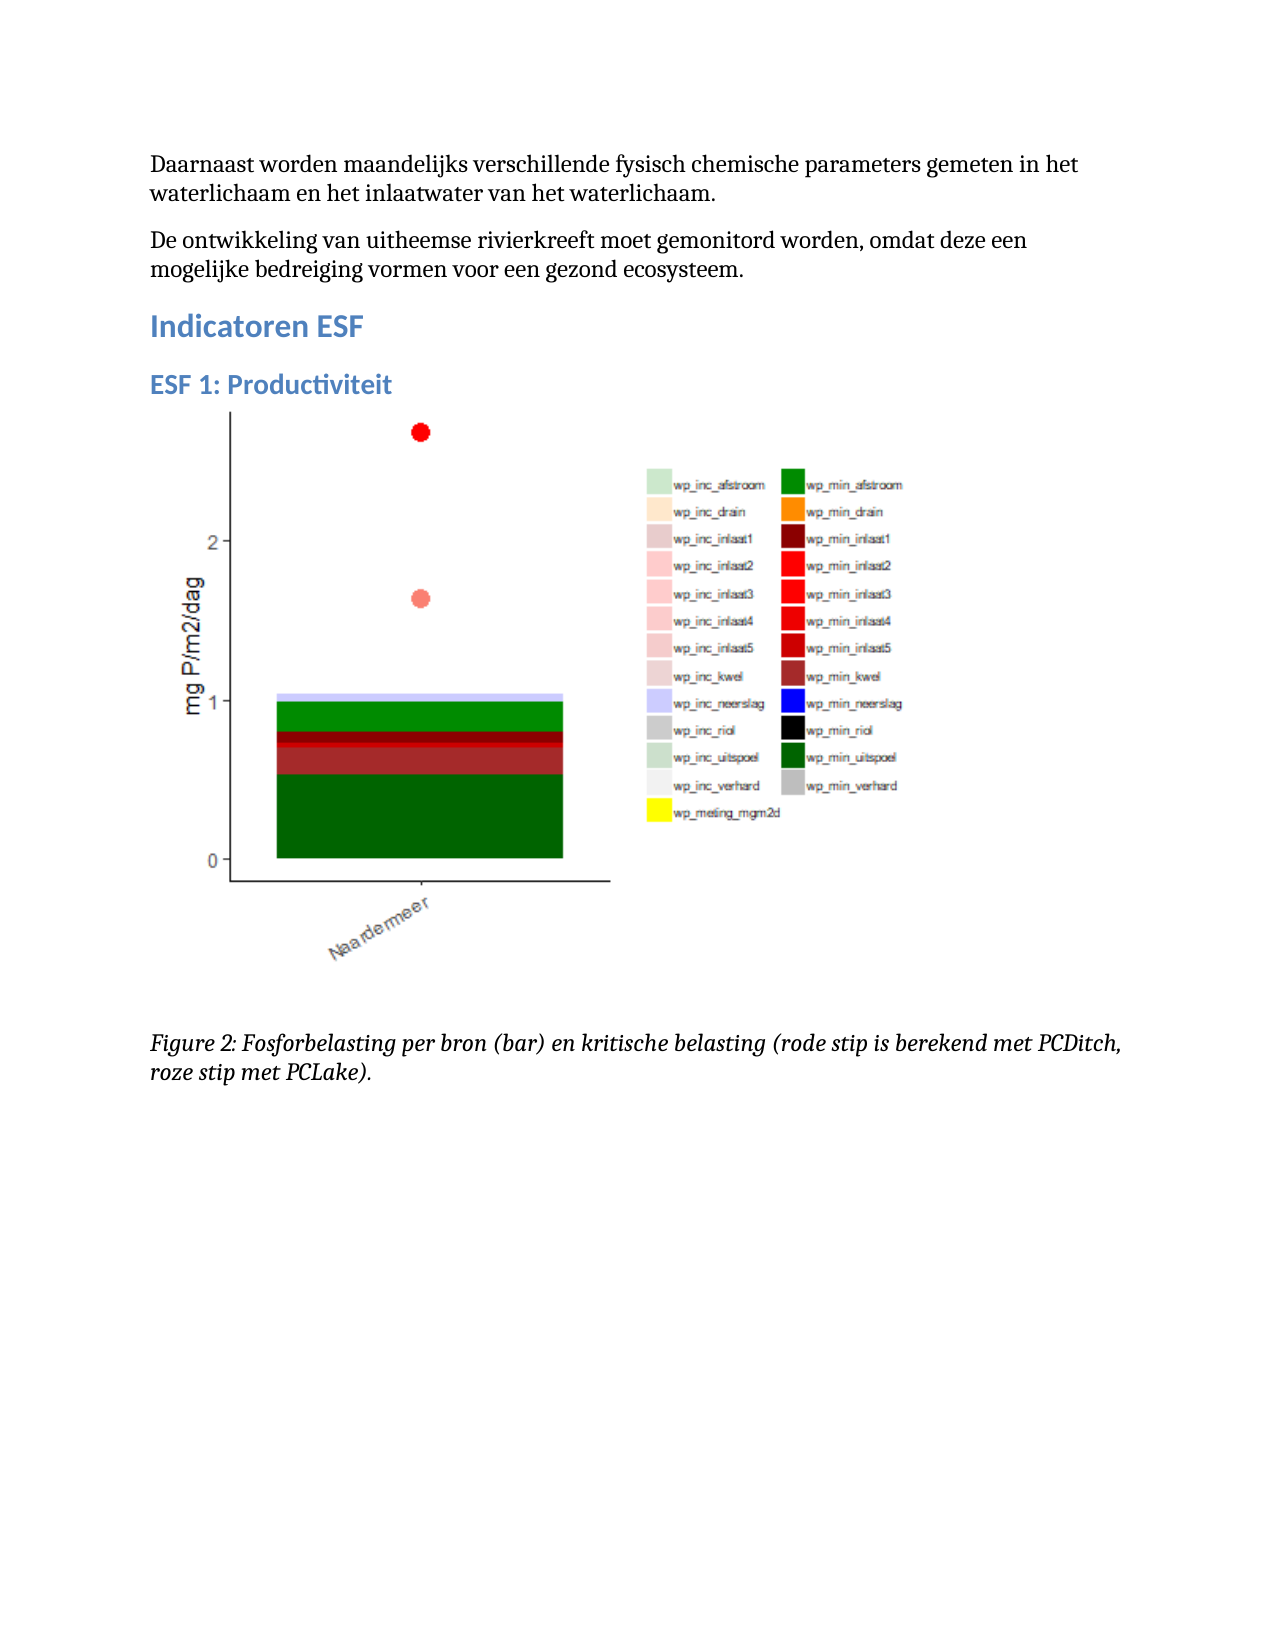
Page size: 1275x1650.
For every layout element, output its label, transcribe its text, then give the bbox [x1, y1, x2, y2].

subtitle Indicatoren ESF [150, 304, 1125, 345]
picture [168, 401, 927, 1009]
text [150, 150, 1125, 207]
subtitle ESF 1: Productiviteit [150, 366, 1125, 402]
text De ontwikkeling van uitheemse rivierkreeft moet gemonitord worden, omdat deze een mogelijke bedreiging vormen voor een gezond ecosysteem. [150, 226, 1125, 284]
text Figure 2: Fosforbelasting per bron (bar) en kritische belasting (rode stip is berekend met PCDitch, roze stip met PCLake). [150, 1029, 1125, 1086]
